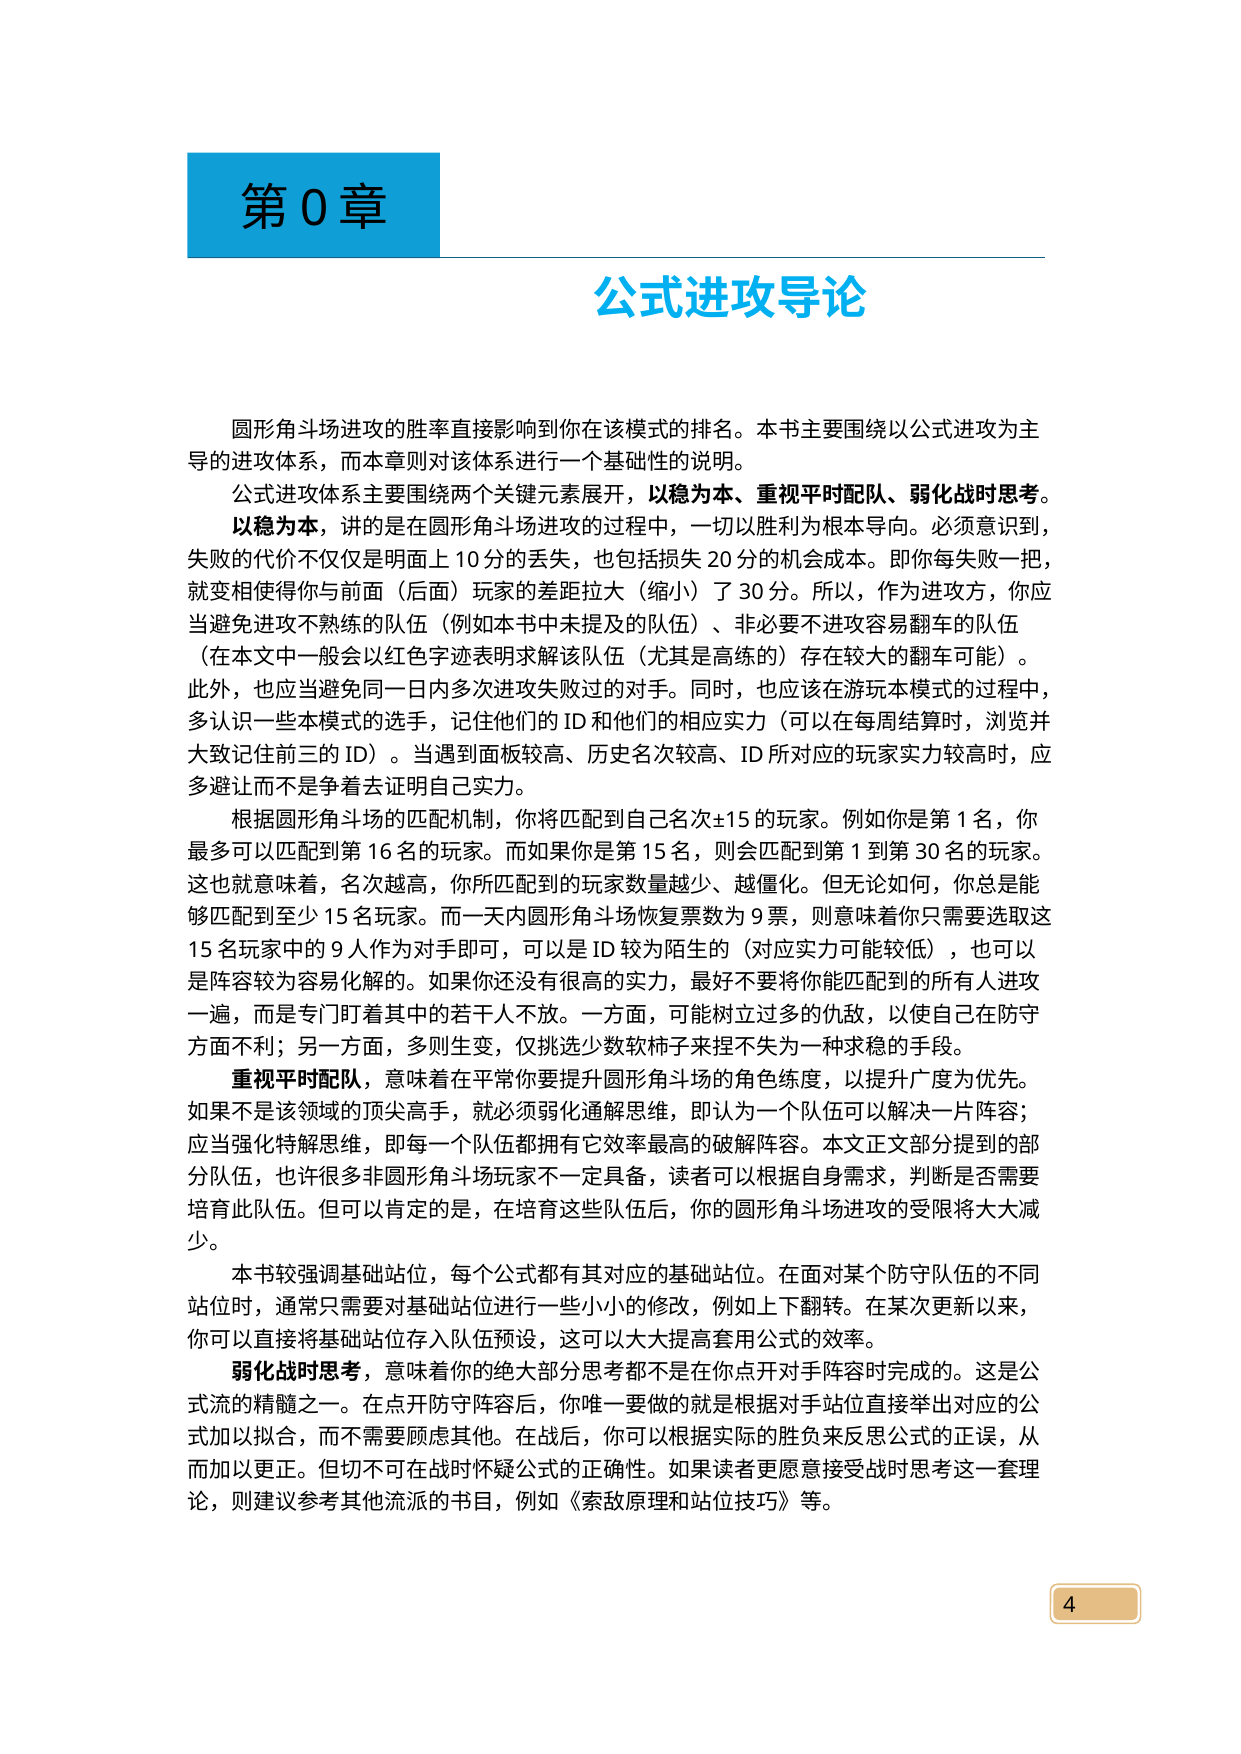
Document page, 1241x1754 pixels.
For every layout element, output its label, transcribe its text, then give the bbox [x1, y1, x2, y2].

text 根据圆形角斗场的匹配机制，你将匹配到自己名次±15的玩家。例如你是第1名，你最多可以匹配到第16名的玩家。而如果你是第15名，则会匹配到第1到第30名的玩家。这也就意味着，名次越高，你所匹配到的玩家数量越少、越僵化。但无论如何，你总是能够匹配到至少15名玩家。而一天内圆形角斗场恢复票数为9票，则意味着你只需要选取这15名玩家中的9人作为对手即可，可以是ID较为陌生的（对应实力可能较低），也可以是阵容较为容易化解的。如果你还没有很高的实力，最好不要将你能匹配到的所有人进攻一遍，而是专门盯着其中的若干人不放。一方面，可能树立过多的仇敌，以使自己在防守方面不利；另一方面，多则生变，仅挑选少数软柿子来捏不失为一种求稳的手段。 [187, 801, 1053, 1061]
text 弱化战时思考，意味着你的绝大部分思考都不是在你点开对手阵容时完成的。这是公式流的精髓之一。在点开防守阵容后，你唯一要做的就是根据对手站位直接举出对应的公式加以拟合，而不需要顾虑其他。在战后，你可以根据实际的胜负来反思公式的正误，从而加以更正。但切不可在战时怀疑公式的正确性。如果读者更愿意接受战时思考这一套理论，则建议参考其他流派的书目，例如《索敌原理和站位技巧》等。 [187, 1354, 1053, 1516]
text 本书较强调基础站位，每个公式都有其对应的基础站位。在面对某个防守队伍的不同站位时，通常只需要对基础站位进行一些小小的修改，例如上下翻转。在某次更新以来，你可以直接将基础站位存入队伍预设，这可以大大提高套用公式的效率。 [187, 1256, 1053, 1354]
text 公式进攻体系主要围绕两个关键元素展开，以稳为本、重视平时配队、弱化战时思考。 [187, 476, 1053, 509]
text 重视平时配队，意味着在平常你要提升圆形角斗场的角色练度，以提升广度为优先。如果不是该领域的顶尖高手，就必须弱化通解思维，即认为一个队伍可以解决一片阵容；应当强化特解思维，即每一个队伍都拥有它效率最高的破解阵容。本文正文部分提到的部分队伍，也许很多非圆形角斗场玩家不一定具备，读者可以根据自身需求，判断是否需要培育此队伍。但可以肯定的是，在培育这些队伍后，你的圆形角斗场进攻的受限将大大减少。 [187, 1061, 1053, 1256]
text 圆形角斗场进攻的胜率直接影响到你在该模式的排名。本书主要围绕以公式进攻为主导的进攻体系，而本章则对该体系进行一个基础性的说明。 [187, 411, 1053, 476]
text 以稳为本，讲的是在圆形角斗场进攻的过程中，一切以胜利为根本导向。必须意识到，失败的代价不仅仅是明面上10分的丢失，也包括损失20分的机会成本。即你每失败一把，就变相使得你与前面（后面）玩家的差距拉大（缩小）了30分。所以，作为进攻方，你应当避免进攻不熟练的队伍（例如本书中未提及的队伍）、非必要不进攻容易翻车的队伍（在本文中一般会以红色字迹表明求解该队伍（尤其是高练的）存在较大的翻车可能）。此外，也应当避免同一日内多次进攻失败过的对手。同时，也应该在游玩本模式的过程中，多认识一些本模式的选手，记住他们的ID和他们的相应实力（可以在每周结算时，浏览并大致记住前三的ID）。当遇到面板较高、历史名次较高、ID所对应的玩家实力较高时，应多避让而不是争着去证明自己实力。 [187, 509, 1053, 801]
